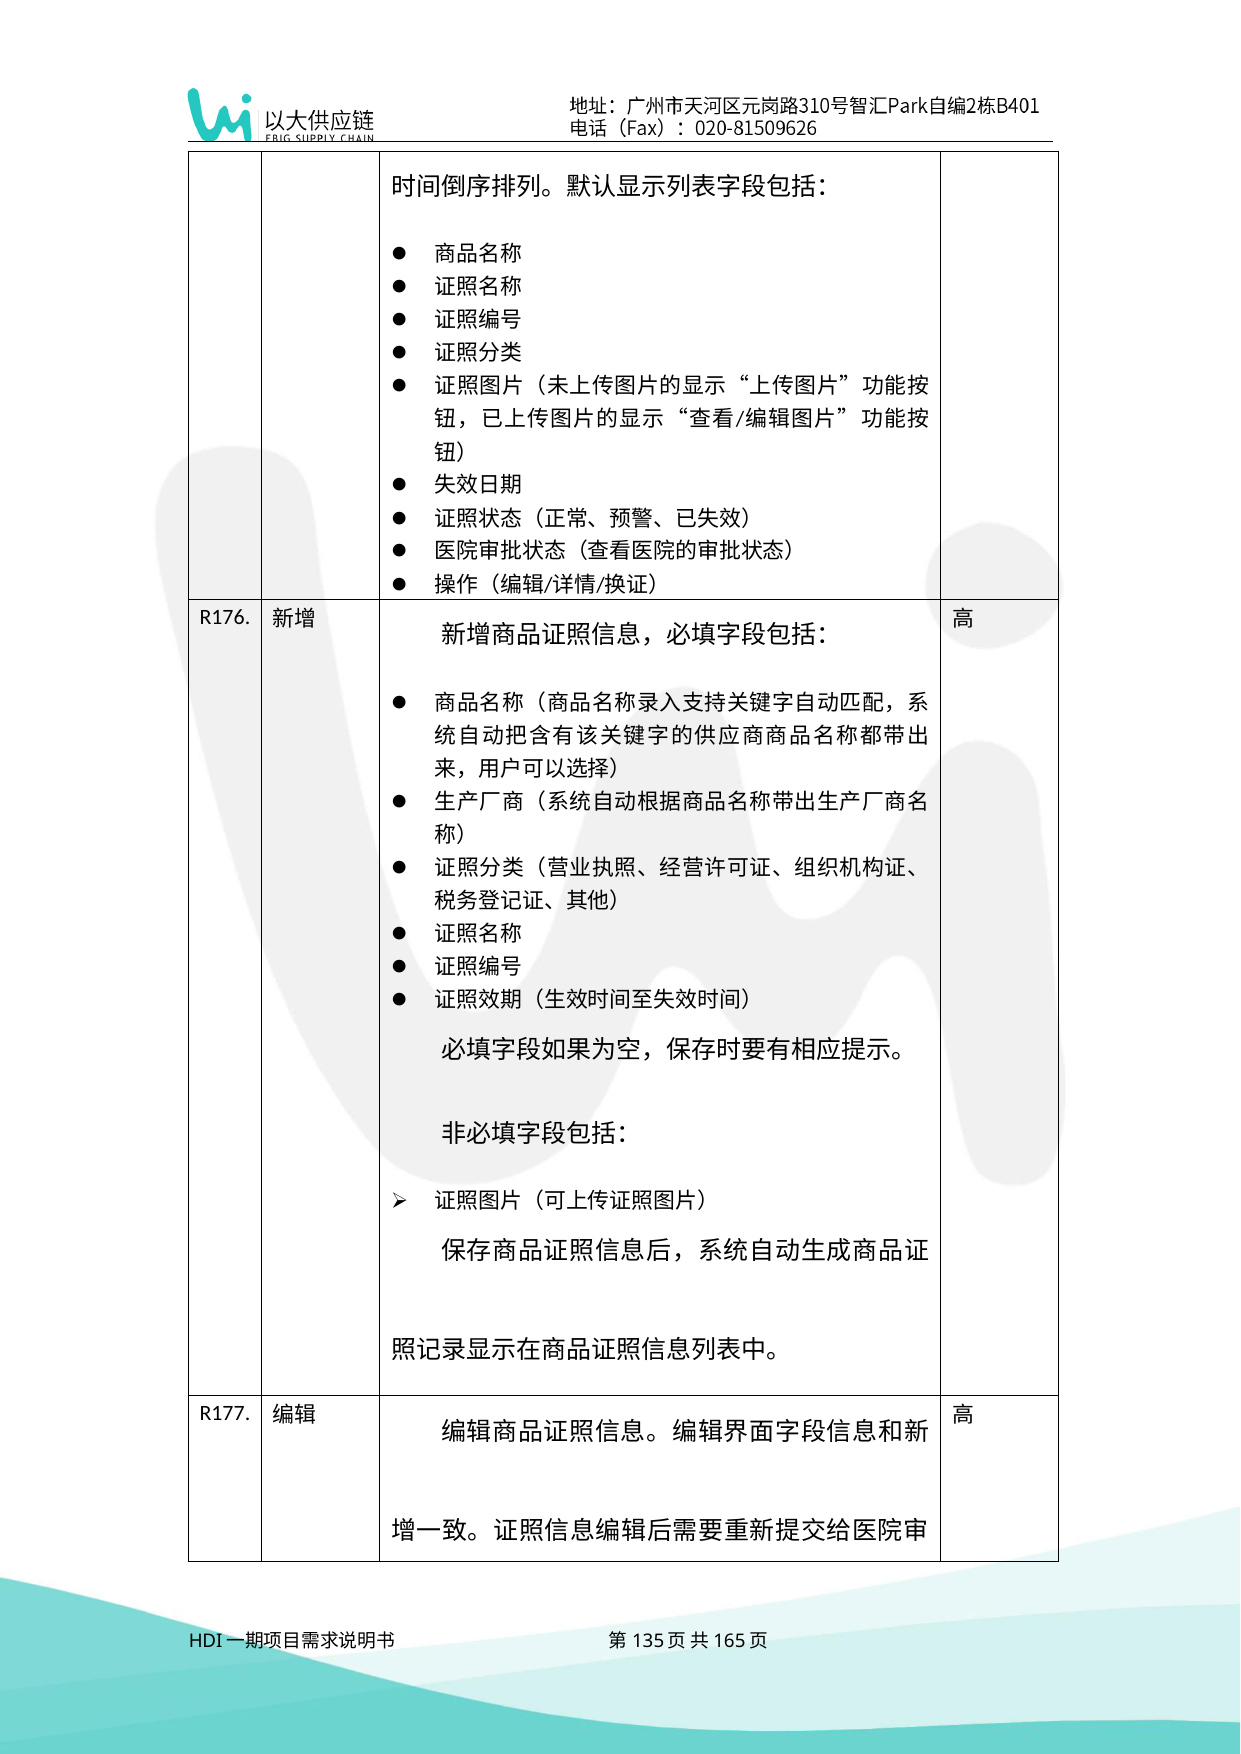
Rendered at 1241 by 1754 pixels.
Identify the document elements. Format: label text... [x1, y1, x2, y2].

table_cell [380, 152, 940, 599]
table_cell 查询 [262, 152, 379, 599]
table_cell 新增商品证照信息，必填字段包括： 商品名称（商品名称录入支持关键字自动匹配，系统自动把含有该关键字的供应商商品名称都带出来，用户可以选择） 生产厂商（系统自动根据商品名称带出生产厂商名称） 证照分类（营业执照、经营许可证、组织机构证、税务登记证、其他） 证照名称 证照编号 证照效期（生效时间至失效时间） 必填字段如果为空，保存时要有相应提示。 非必填字段包括： 证照图片（可上传证照图片） 保存商品证照信息后，系统自动生成商品证照记录显示在商品证照信息列表中。 [380, 600, 940, 1395]
table_cell 编辑 [262, 1396, 379, 1561]
table_cell 新增 [262, 600, 379, 1395]
table_cell 高 [941, 1396, 1058, 1561]
table_cell [189, 152, 261, 599]
table_cell 高 [941, 152, 1058, 599]
table_cell [189, 1396, 261, 1561]
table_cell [380, 1396, 940, 1561]
picture [0, 0, 1241, 1754]
table_cell 高 [941, 600, 1058, 1395]
table_cell [189, 600, 261, 1395]
